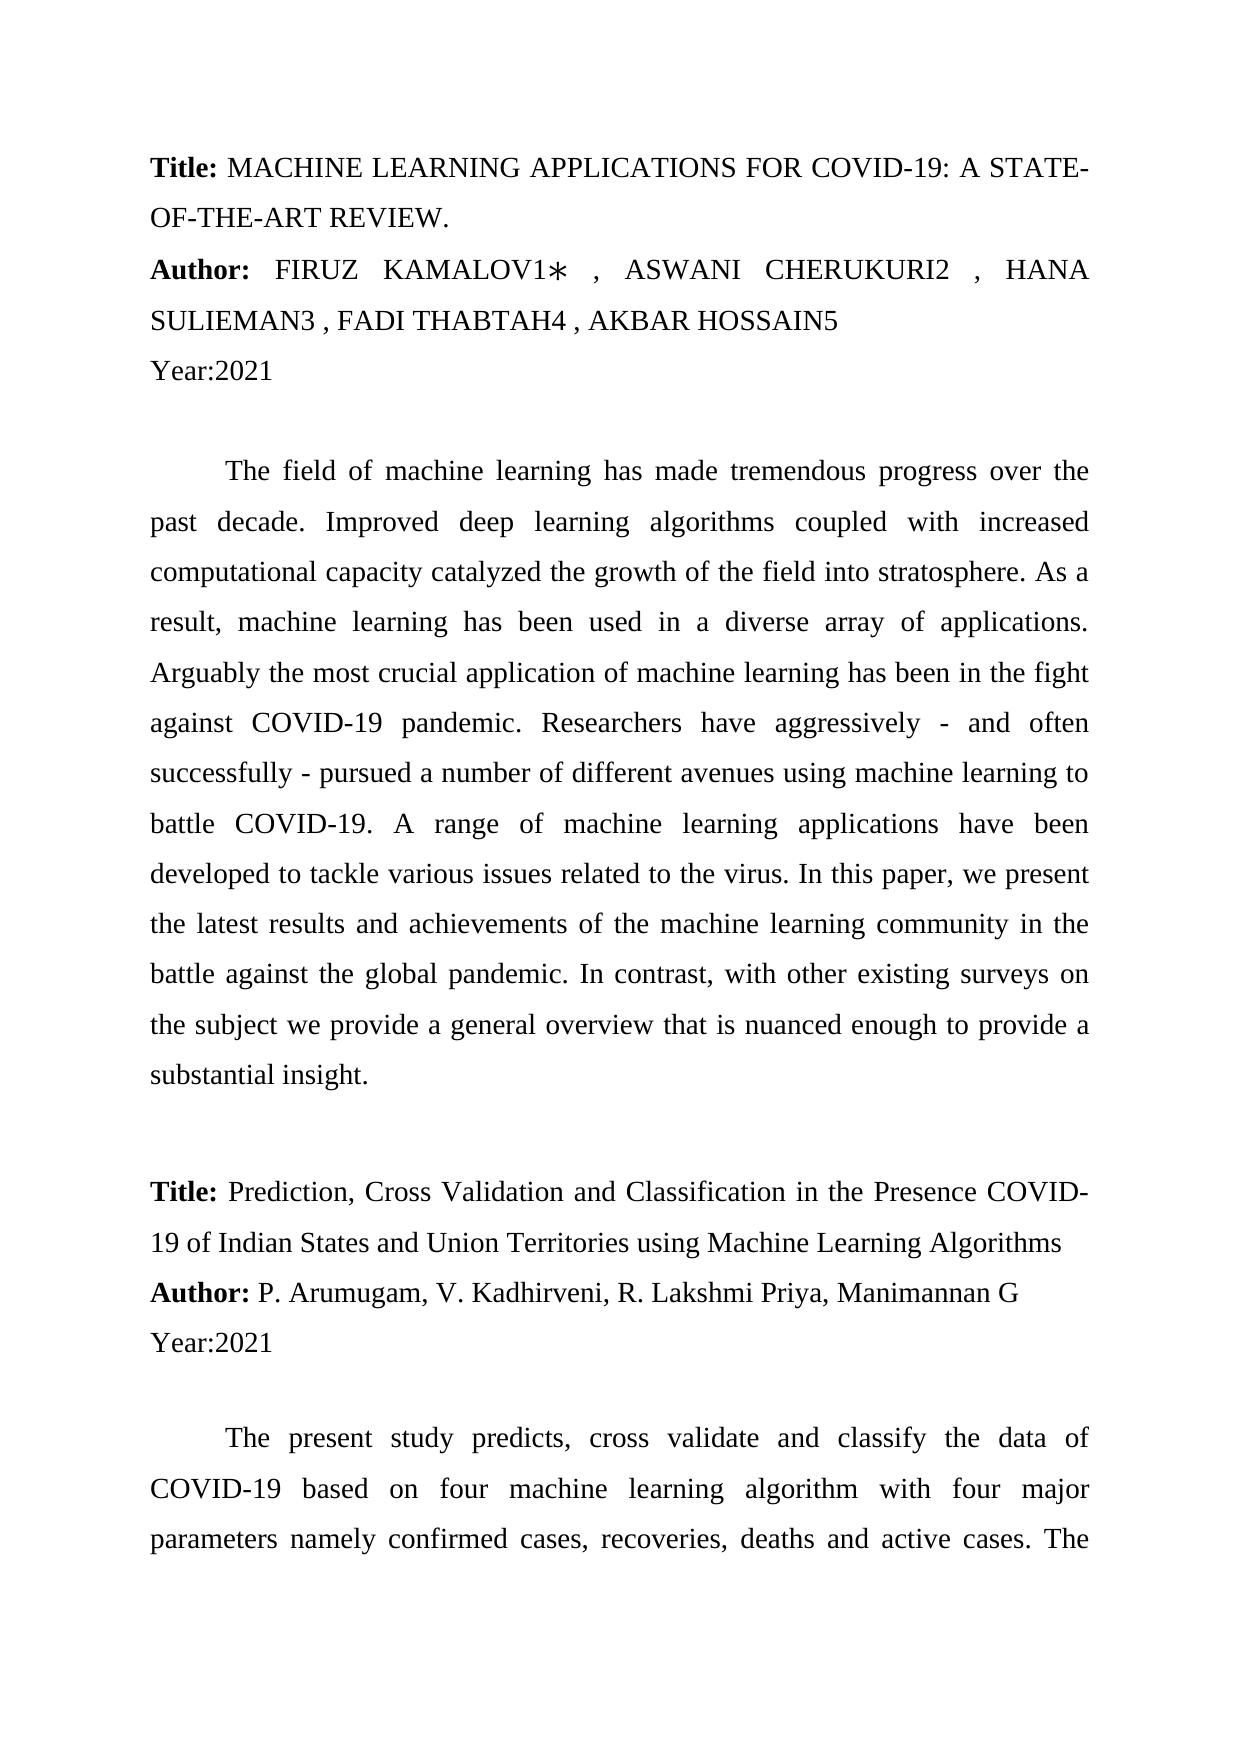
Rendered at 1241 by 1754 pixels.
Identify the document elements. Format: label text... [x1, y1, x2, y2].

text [150, 1421, 1090, 1555]
text The field of machine learning has made tremendous progress over the past decade. Improved deep learning algorithms coupled with increased computational capacity catalyzed the growth of the field into stratosphere. As a result, machine learning has been used in a diverse array of applications. Arguably the most crucial application of machine learning has been in the fight against COVID-19 pandemic. Researchers have aggressively - and often successfully - pursued a number of different avenues using machine learning to battle COVID-19. A range of machine learning applications have been developed to tackle various issues related to the virus. In this paper, we present the latest results and achievements of the machine learning community in the battle against the global pandemic. In contrast, with other existing surveys on the subject we provide a general overview that is nuanced enough to provide a substantial insight. [150, 453, 1090, 1091]
text Title: Prediction, Cross Validation and Classification in the Presence COVID-19 of Indian States and Union Territories using Machine Learning Algorithms [150, 1174, 1090, 1258]
text Year:2021 [150, 1326, 1090, 1359]
text Author: P. Arumugam, V. Kadhirveni, R. Lakshmi Priya, Manimannan G [150, 1275, 1090, 1309]
text Title: MACHINE LEARNING APPLICATIONS FOR COVID-19: A STATE-OF-THE-ART REVIEW. [150, 150, 1090, 234]
text Author: FIRUZ KAMALOV1∗ , ASWANI CHERUKURI2 , HANA SULIEMAN3 , FADI THABTAH4 , AKBAR HOSSAIN5 [150, 251, 1090, 336]
text Year:2021 [150, 353, 1090, 386]
